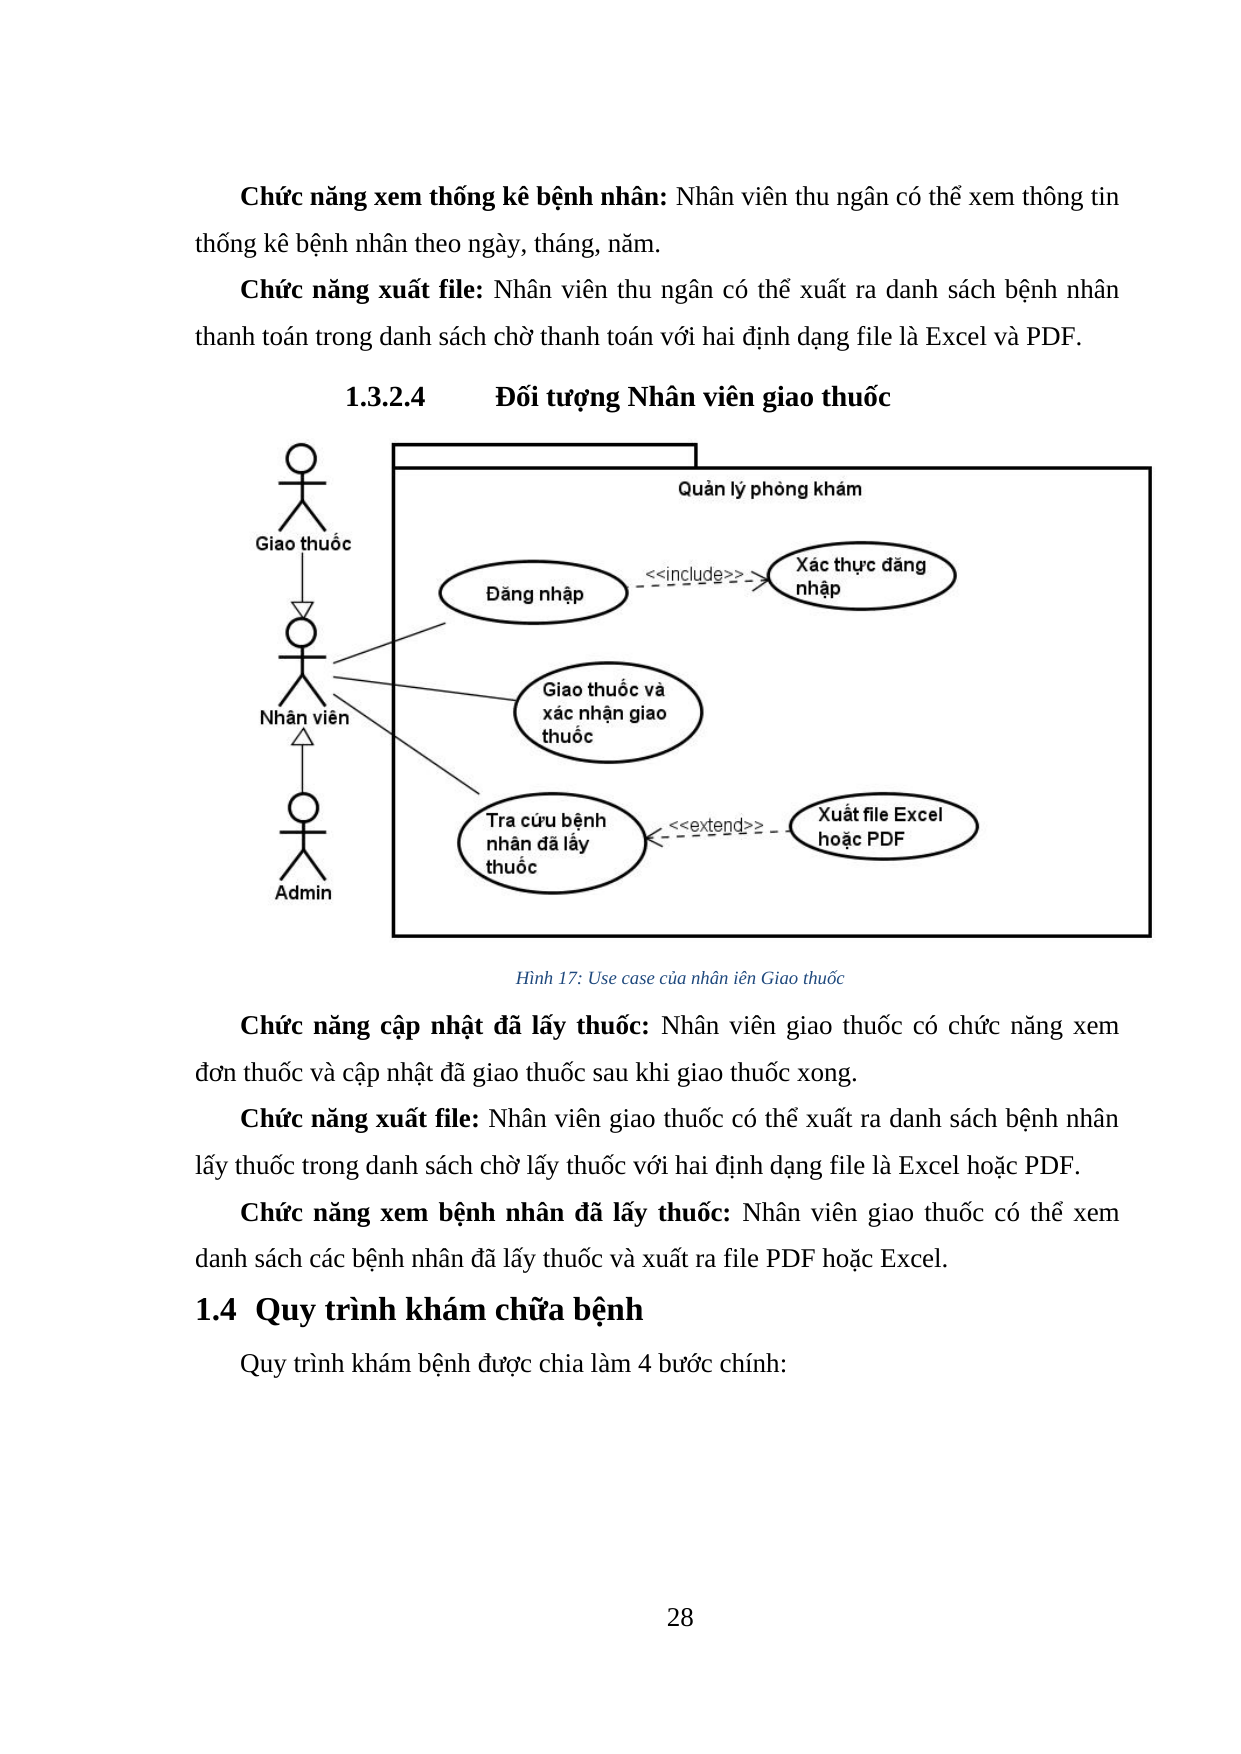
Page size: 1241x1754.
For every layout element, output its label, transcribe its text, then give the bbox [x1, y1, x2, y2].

text Chức năng xuất file: Nhân viên thu ngân có thể xuất ra danh sách bệnh nhân thanh toán trong danh sách chờ thanh toán với hai định dạng file là Excel và PDF. [195, 273, 1120, 351]
text Chức năng xem thống kê bệnh nhân: Nhân viên thu ngân có thể xem thông tin thống kê bệnh nhân theo ngày, tháng, năm. [195, 180, 1120, 258]
text Chức năng xem bệnh nhân đã lấy thuốc: Nhân viên giao thuốc có thể xem danh sách các bệnh nhân đã lấy thuốc và xuất ra file PDF hoặc Excel. [195, 1196, 1120, 1274]
text Quy trình khám bệnh được chia làm 4 bước chính: [195, 1347, 1120, 1378]
subtitle Quy trình khám chữa bệnh [195, 1289, 1120, 1328]
subtitle Đối tượng Nhân viên giao thuốc [255, 379, 1120, 413]
text Hình 17: Use case của nhân iên Giao thuốc [195, 967, 1120, 988]
picture [240, 429, 1166, 952]
text Chức năng cập nhật đã lấy thuốc: Nhân viên giao thuốc có chức năng xem đơn thuốc và cập nhật đã giao thuốc sau khi giao thuốc xong. [195, 1009, 1120, 1087]
text Chức năng xuất file: Nhân viên giao thuốc có thể xuất ra danh sách bệnh nhân lấy thuốc trong danh sách chờ lấy thuốc với hai định dạng file là Excel hoặc PDF. [195, 1103, 1120, 1180]
